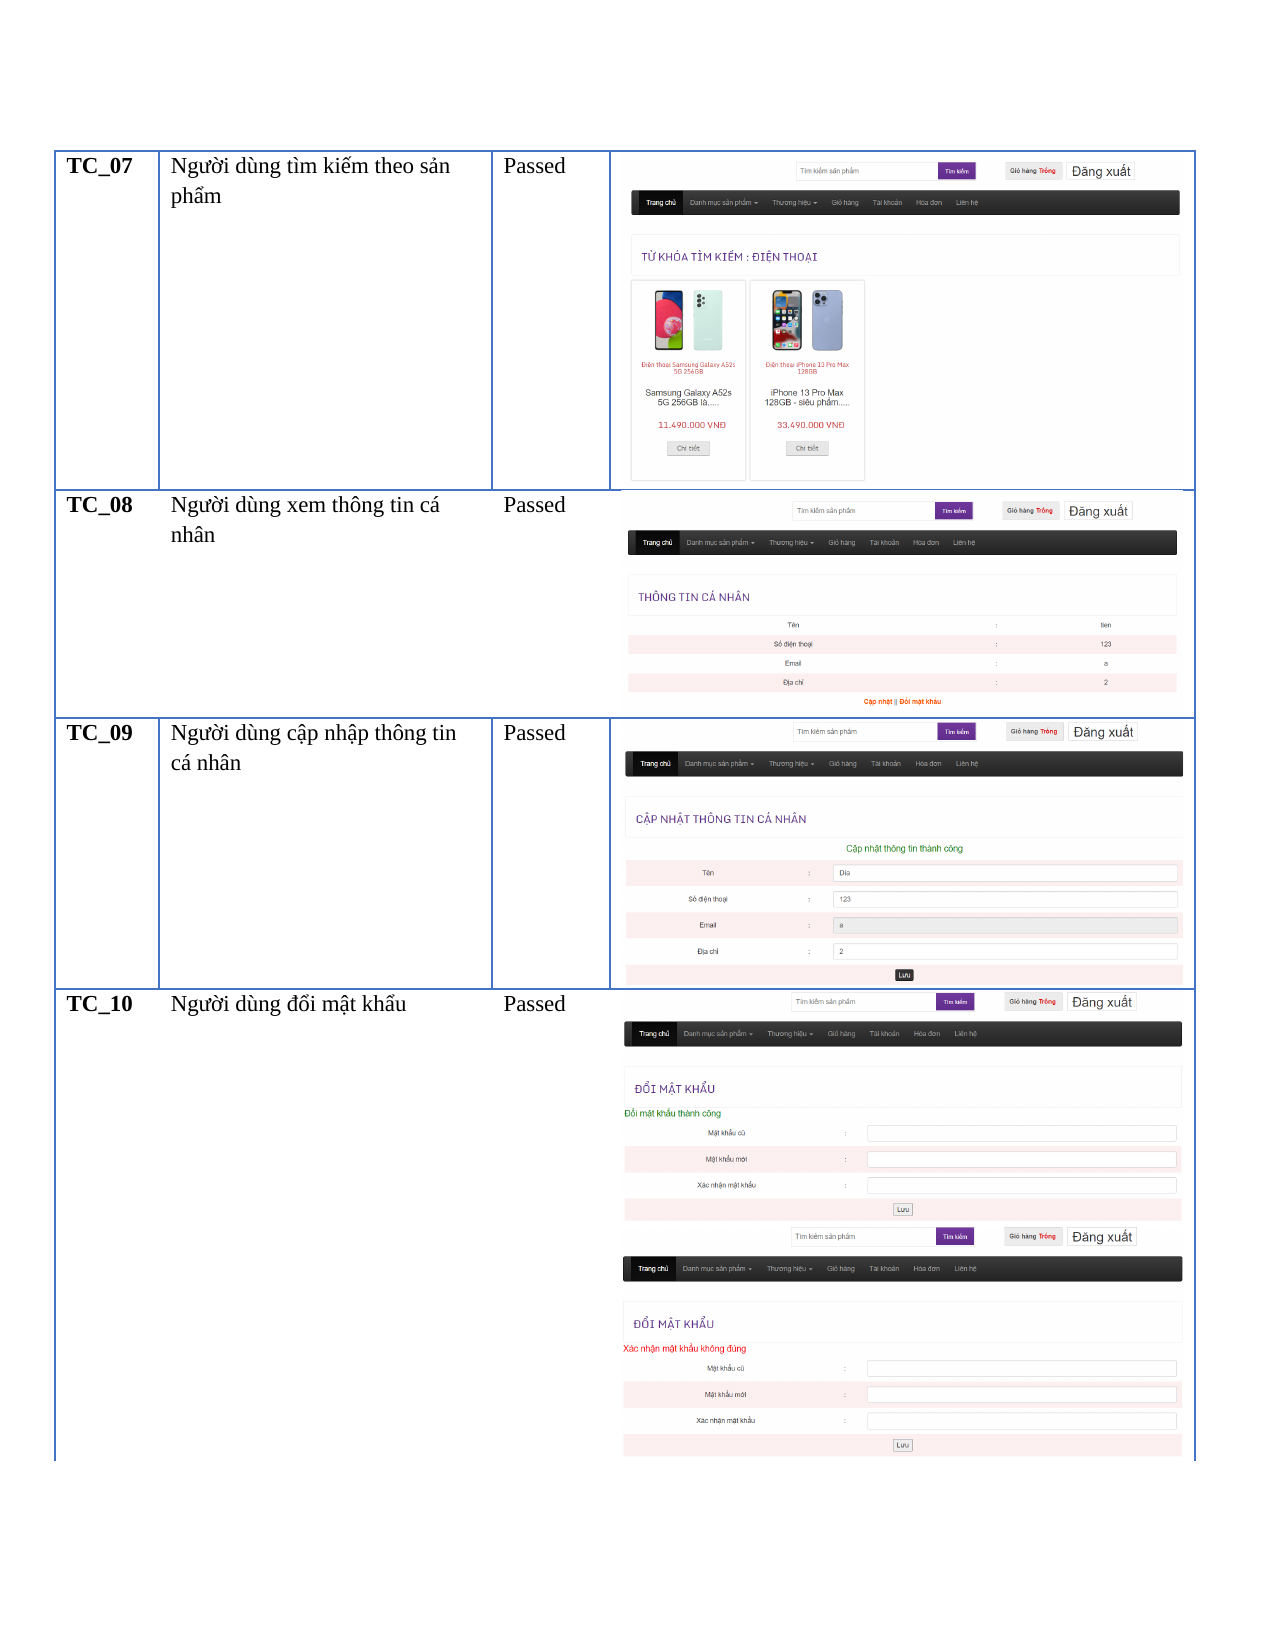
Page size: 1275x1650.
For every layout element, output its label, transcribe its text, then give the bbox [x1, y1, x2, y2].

picture [621, 719, 1184, 985]
table_cell Người dùng xem thông tin cá nhân [159, 491, 492, 717]
table_cell Người dùng đổi mật khẩu [159, 990, 492, 1461]
table_cell Người dùng cập nhập thông tin cá nhân [160, 719, 491, 988]
table_cell TC_09 [56, 719, 158, 988]
picture [621, 990, 1184, 1224]
table_cell [611, 719, 1194, 988]
picture [621, 1227, 1184, 1457]
table_cell [610, 990, 1194, 1461]
picture [621, 490, 1184, 714]
table_cell Passed [492, 990, 610, 1461]
table_cell TC_08 [56, 491, 159, 717]
table_cell Passed [493, 152, 609, 489]
table_cell [611, 152, 1194, 489]
table_cell Người dùng tìm kiếm theo sản phẩm [160, 152, 491, 489]
table_cell TC_07 [56, 152, 158, 489]
picture [621, 152, 1184, 485]
table_cell Passed [493, 719, 609, 988]
table_cell [610, 491, 1194, 717]
table_cell TC_10 [56, 990, 159, 1461]
table_cell Passed [492, 491, 610, 717]
